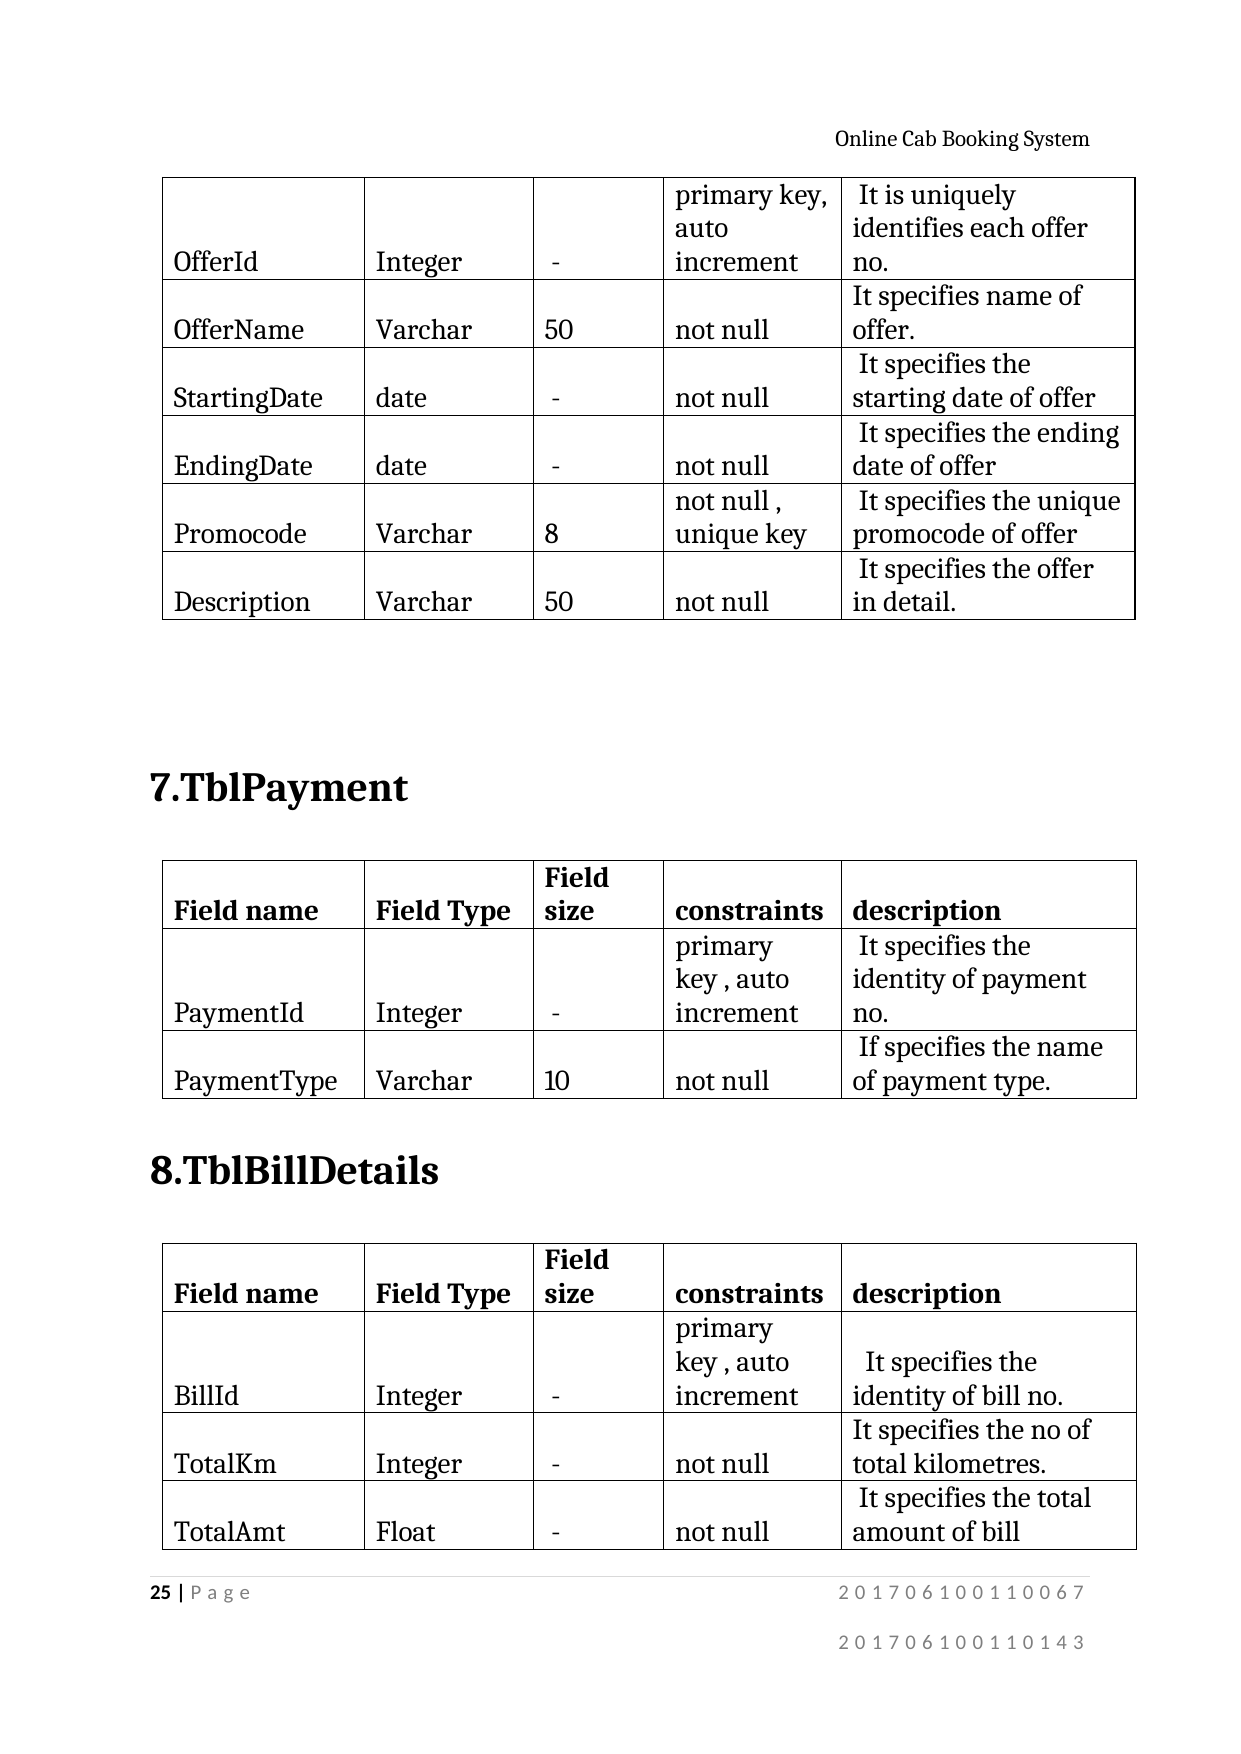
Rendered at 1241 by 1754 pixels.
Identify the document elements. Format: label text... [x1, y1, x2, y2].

table_cell 8 [534, 484, 663, 551]
table_cell It is uniquely identifies each offer no. [842, 178, 1134, 278]
table_cell PaymentType [163, 1031, 364, 1098]
table_cell date [365, 416, 533, 483]
table_cell - [534, 929, 663, 1029]
table_cell Description [163, 552, 364, 619]
table_cell It specifies the ending date of offer [842, 416, 1134, 483]
table_cell TotalAmt [163, 1481, 364, 1548]
table_cell primary key , auto increment [664, 1312, 841, 1412]
table_cell Integer [365, 178, 533, 278]
table_cell Varchar [365, 484, 533, 551]
table_cell - [534, 348, 663, 415]
table_cell StartingDate [163, 348, 364, 415]
table_cell Varchar [365, 552, 533, 619]
table_cell 50 [534, 552, 663, 619]
table_cell Float [365, 1481, 533, 1548]
table_cell OfferName [163, 280, 364, 347]
table_cell It specifies the starting date of offer [842, 348, 1134, 415]
table_cell Varchar [365, 280, 533, 347]
table_cell - [534, 416, 663, 483]
table_cell It specifies name of offer. [842, 280, 1134, 347]
text 7.TblPayment [150, 764, 1090, 812]
table_cell 50 [534, 280, 663, 347]
table_cell not null [664, 280, 841, 347]
table_cell OfferId [163, 178, 364, 278]
table_cell Integer [365, 929, 533, 1029]
table_header Field size [534, 1244, 663, 1311]
table_header Field Type [365, 861, 533, 928]
table_cell primary key , auto increment [664, 929, 841, 1029]
table_cell not null [664, 1413, 841, 1480]
table_cell not null [664, 1481, 841, 1548]
table_cell not null [664, 552, 841, 619]
table_cell Integer [365, 1413, 533, 1480]
text 8.TblBillDetails [150, 1147, 1090, 1194]
table_cell Integer [365, 1312, 533, 1412]
table_cell not null [664, 348, 841, 415]
table_cell - [534, 1413, 663, 1480]
table_cell It specifies the no of total kilometres. [842, 1413, 1136, 1480]
table_header constraints [664, 861, 841, 928]
table_cell BillId [163, 1312, 364, 1412]
table_cell PaymentId [163, 929, 364, 1029]
table_cell It specifies the identity of bill no. [842, 1312, 1136, 1412]
table_cell Varchar [365, 1031, 533, 1098]
table_cell 10 [534, 1031, 663, 1098]
table_cell TotalKm [163, 1413, 364, 1480]
table_cell - [534, 1312, 663, 1412]
table_header description [842, 861, 1136, 928]
table_cell It specifies the offer in detail. [842, 552, 1134, 619]
table_header Field Type [365, 1244, 533, 1311]
table_cell It specifies the unique promocode of offer [842, 484, 1134, 551]
table_header Field name [163, 1244, 364, 1311]
table_cell Promocode [163, 484, 364, 551]
table_cell It specifies the total amount of bill [842, 1481, 1136, 1548]
table_cell - [534, 1481, 663, 1548]
table_cell It specifies the identity of payment no. [842, 929, 1136, 1029]
table_cell EndingDate [163, 416, 364, 483]
table_cell primary key, auto increment [664, 178, 841, 278]
table_cell - [534, 178, 663, 278]
table_cell date [365, 348, 533, 415]
table_cell not null [664, 1031, 841, 1098]
table_header Field size [534, 861, 663, 928]
table_cell not null [664, 416, 841, 483]
table_cell not null , unique key [664, 484, 841, 551]
table_header constraints [664, 1244, 841, 1311]
table_cell If specifies the name of payment type. [842, 1031, 1136, 1098]
table_header Field name [163, 861, 364, 928]
table_header description [842, 1244, 1136, 1311]
